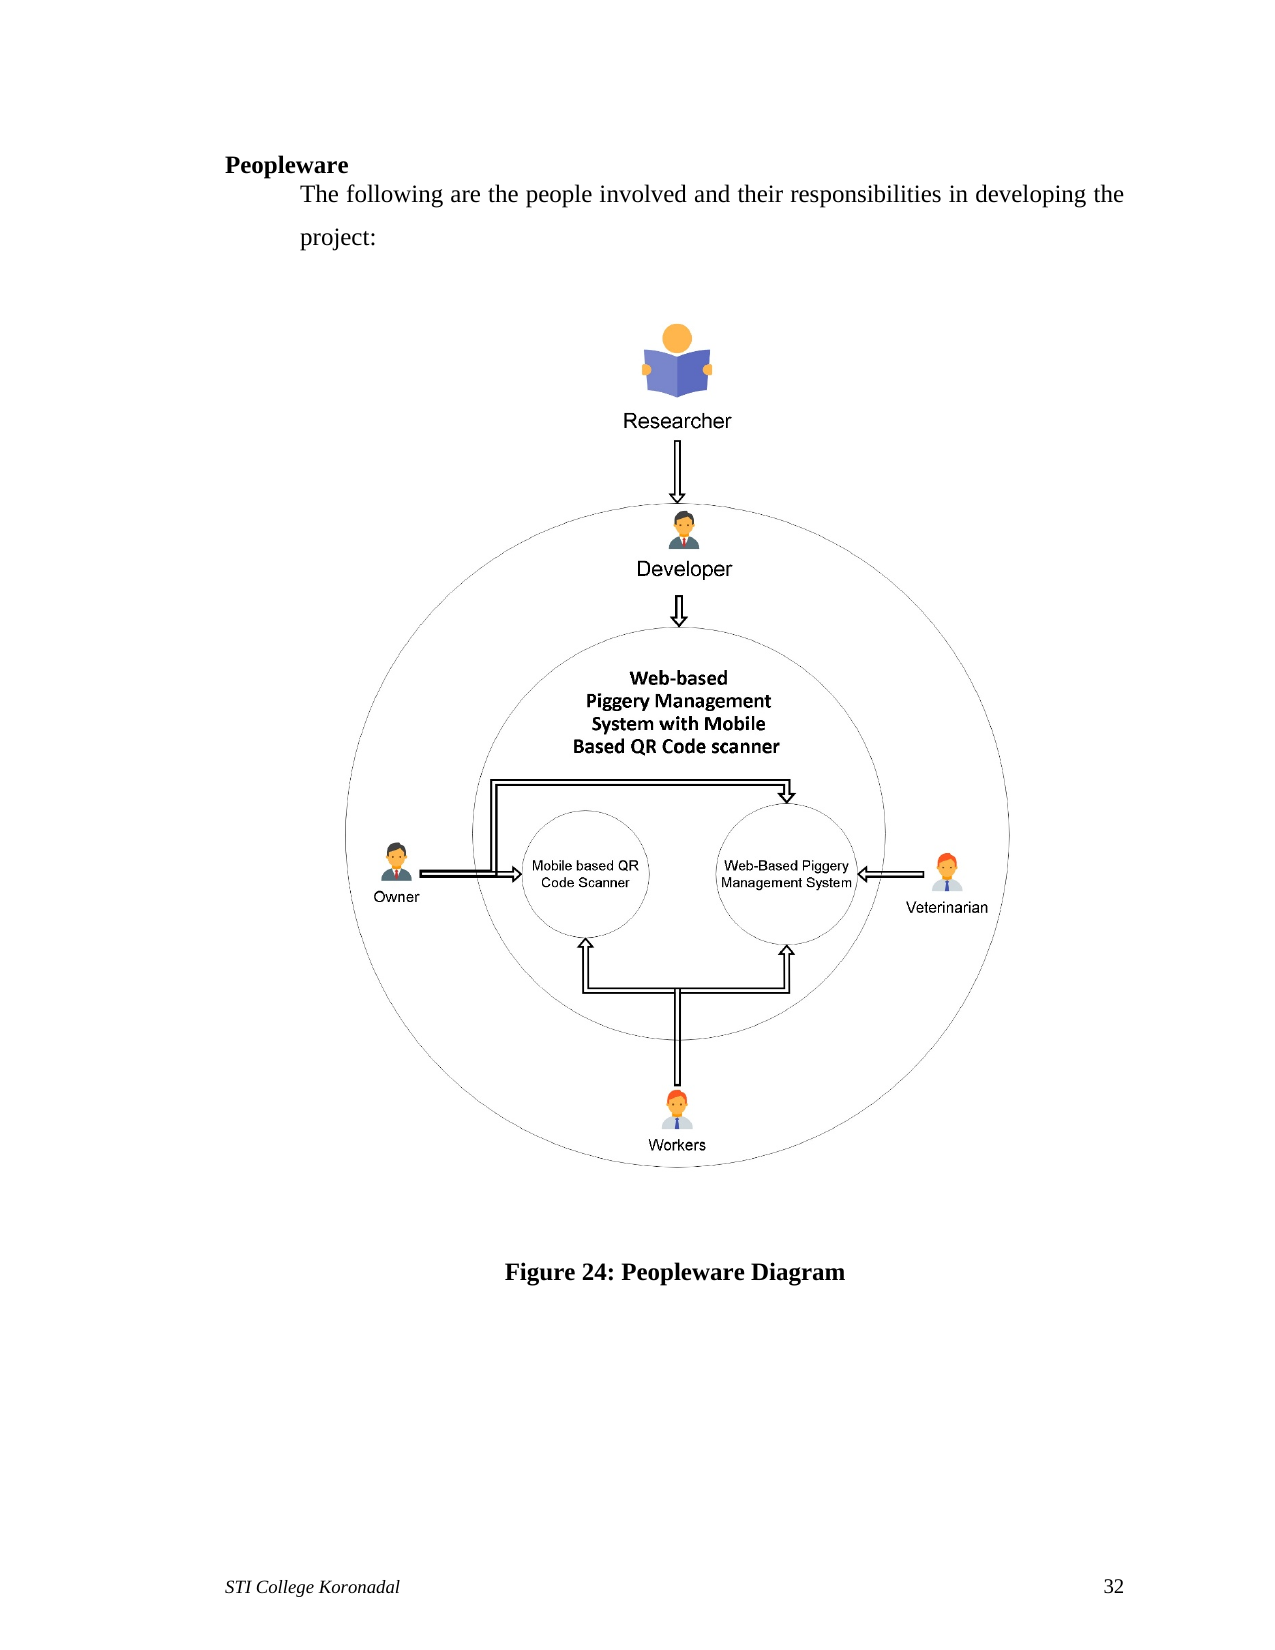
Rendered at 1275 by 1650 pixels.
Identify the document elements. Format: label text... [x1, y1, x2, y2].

text Figure 24: Peopleware Diagram [225, 1257, 1125, 1286]
text The following are the people involved and their responsibilities in developing the project: [300, 179, 1125, 251]
text Peopleware [225, 150, 1125, 179]
picture [225, 308, 1125, 1179]
